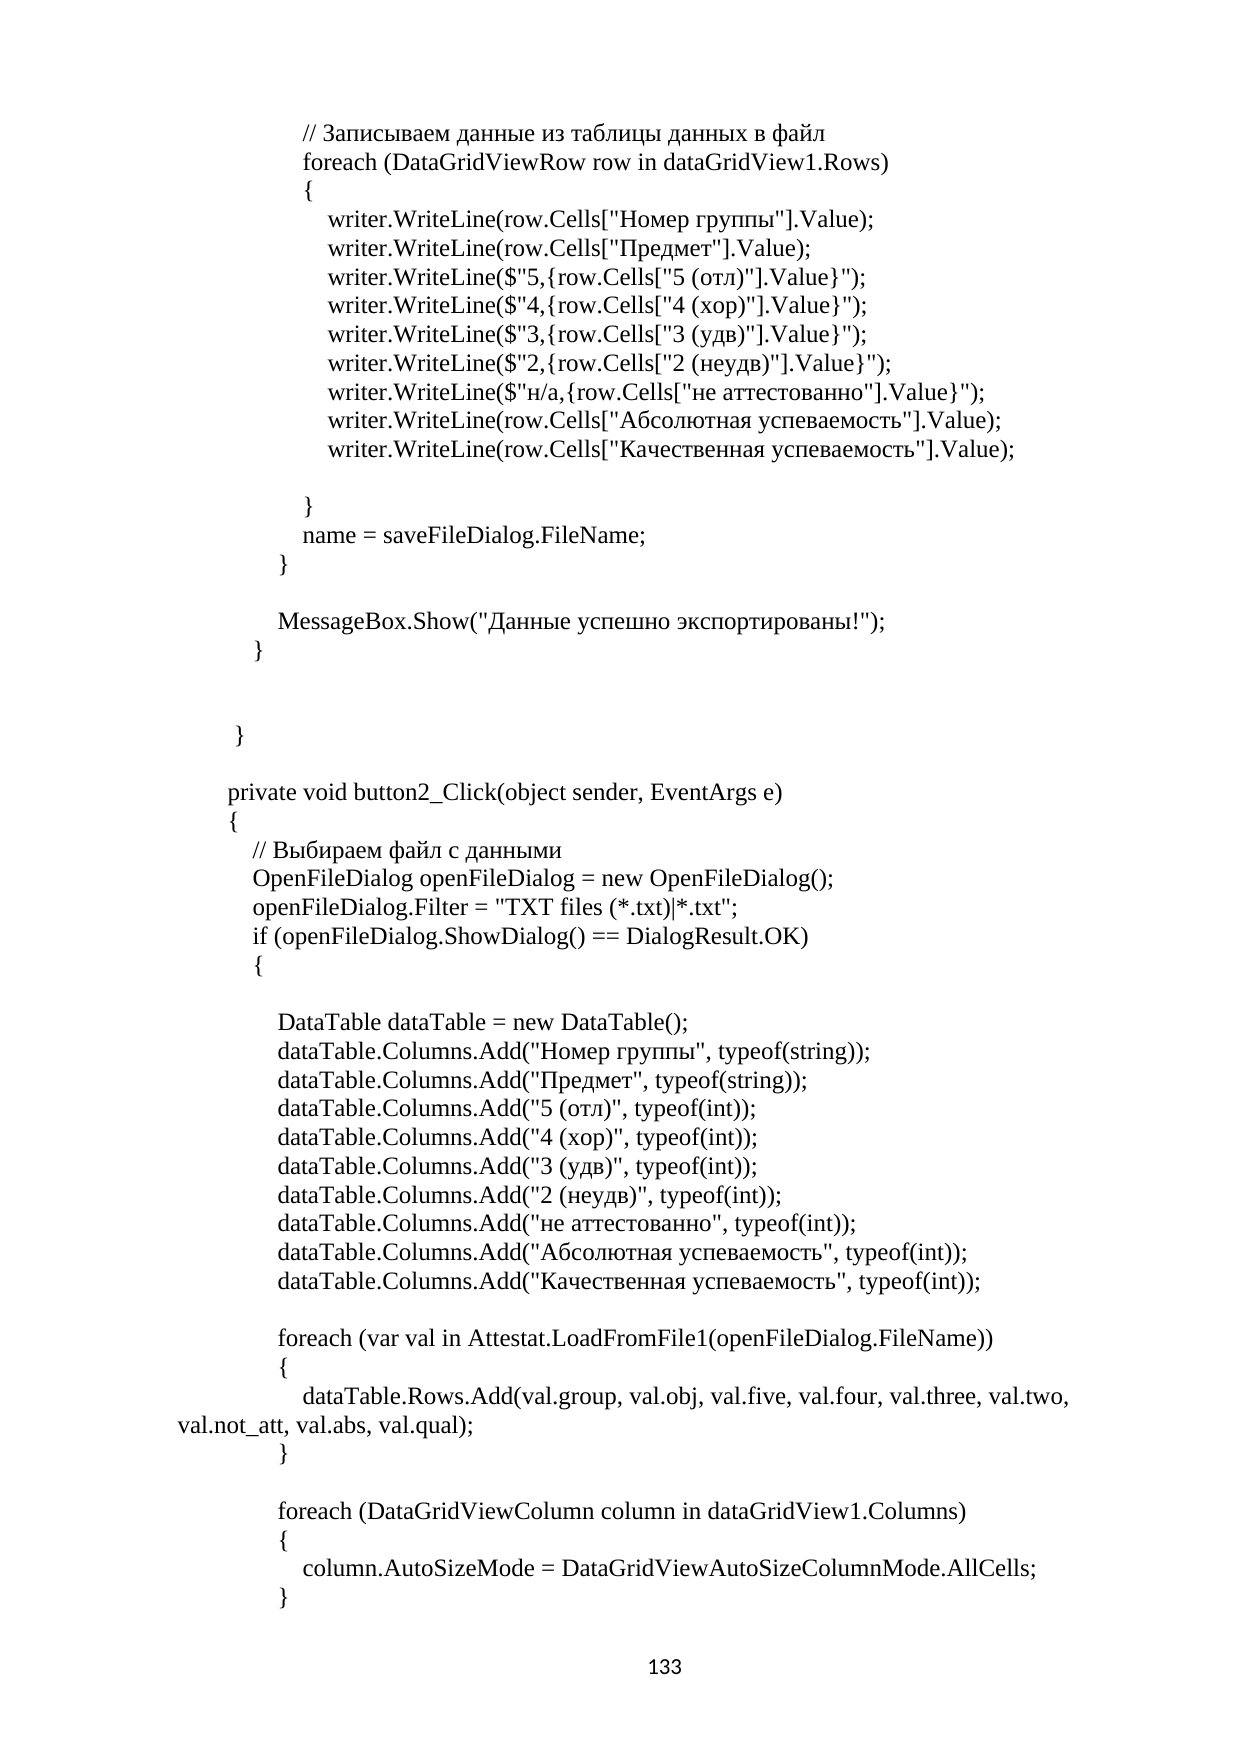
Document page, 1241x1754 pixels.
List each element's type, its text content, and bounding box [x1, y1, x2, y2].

text foreach (var val in Attestat.LoadFromFile1(openFileDialog.FileName)) [177, 1323, 1152, 1352]
text } [177, 549, 1152, 577]
text { [177, 176, 1152, 204]
text dataTable.Columns.Add("Номер группы", typeof(string)); [177, 1036, 1152, 1065]
text OpenFileDialog openFileDialog = new OpenFileDialog(); [177, 863, 1152, 892]
text MessageBox.Show("Данные успешно экспортированы!"); [177, 606, 1152, 635]
text writer.WriteLine(row.Cells["Номер группы"].Value); [177, 204, 1152, 233]
text name = saveFileDialog.FileName; [177, 520, 1152, 549]
text { [177, 1352, 1152, 1381]
text writer.WriteLine(row.Cells["Предмет"].Value); [177, 233, 1152, 262]
text } [177, 720, 1152, 748]
text writer.WriteLine($"5,{row.Cells["5 (отл)"].Value}"); [177, 262, 1152, 291]
text column.AutoSizeMode = DataGridViewAutoSizeColumnMode.AllCells; [177, 1553, 1152, 1582]
text if (openFileDialog.ShowDialog() == DialogResult.OK) [177, 921, 1152, 950]
text dataTable.Columns.Add("Предмет", typeof(string)); [177, 1065, 1152, 1093]
text writer.WriteLine(row.Cells["Абсолютная успеваемость"].Value); [177, 406, 1152, 434]
text { [177, 1525, 1152, 1553]
text dataTable.Rows.Add(val.group, val.obj, val.five, val.four, val.three, val.two, val.not_att, val.abs, val.qual); [177, 1381, 1152, 1438]
text dataTable.Columns.Add("Абсолютная успеваемость", typeof(int)); [177, 1237, 1152, 1266]
text DataTable dataTable = new DataTable(); [177, 1007, 1152, 1036]
text } [177, 1582, 1152, 1611]
text writer.WriteLine(row.Cells["Качественная успеваемость"].Value); [177, 434, 1152, 463]
text writer.WriteLine($"н/а,{row.Cells["не аттестованно"].Value}"); [177, 377, 1152, 406]
text dataTable.Columns.Add("2 (неудв)", typeof(int)); [177, 1180, 1152, 1208]
text foreach (DataGridViewRow row in dataGridView1.Rows) [177, 147, 1152, 176]
text // Выбираем файл с данными [177, 835, 1152, 863]
text } [177, 491, 1152, 520]
text private void button2_Click(object sender, EventArgs e) [177, 777, 1152, 806]
text dataTable.Columns.Add("3 (удв)", typeof(int)); [177, 1151, 1152, 1180]
text foreach (DataGridViewColumn column in dataGridView1.Columns) [177, 1496, 1152, 1525]
text } [177, 635, 1152, 664]
text writer.WriteLine($"3,{row.Cells["3 (удв)"].Value}"); [177, 319, 1152, 348]
text dataTable.Columns.Add("5 (отл)", typeof(int)); [177, 1093, 1152, 1122]
text } [177, 1438, 1152, 1467]
text dataTable.Columns.Add("4 (хор)", typeof(int)); [177, 1122, 1152, 1151]
text writer.WriteLine($"2,{row.Cells["2 (неудв)"].Value}"); [177, 348, 1152, 377]
text { [177, 806, 1152, 835]
text openFileDialog.Filter = "TXT files (*.txt)|*.txt"; [177, 892, 1152, 921]
text // Записываем данные из таблицы данных в файл [177, 118, 1152, 147]
text writer.WriteLine($"4,{row.Cells["4 (хор)"].Value}"); [177, 291, 1152, 319]
text dataTable.Columns.Add("Качественная успеваемость", typeof(int)); [177, 1266, 1152, 1295]
text { [177, 950, 1152, 978]
text dataTable.Columns.Add("не аттестованно", typeof(int)); [177, 1208, 1152, 1237]
